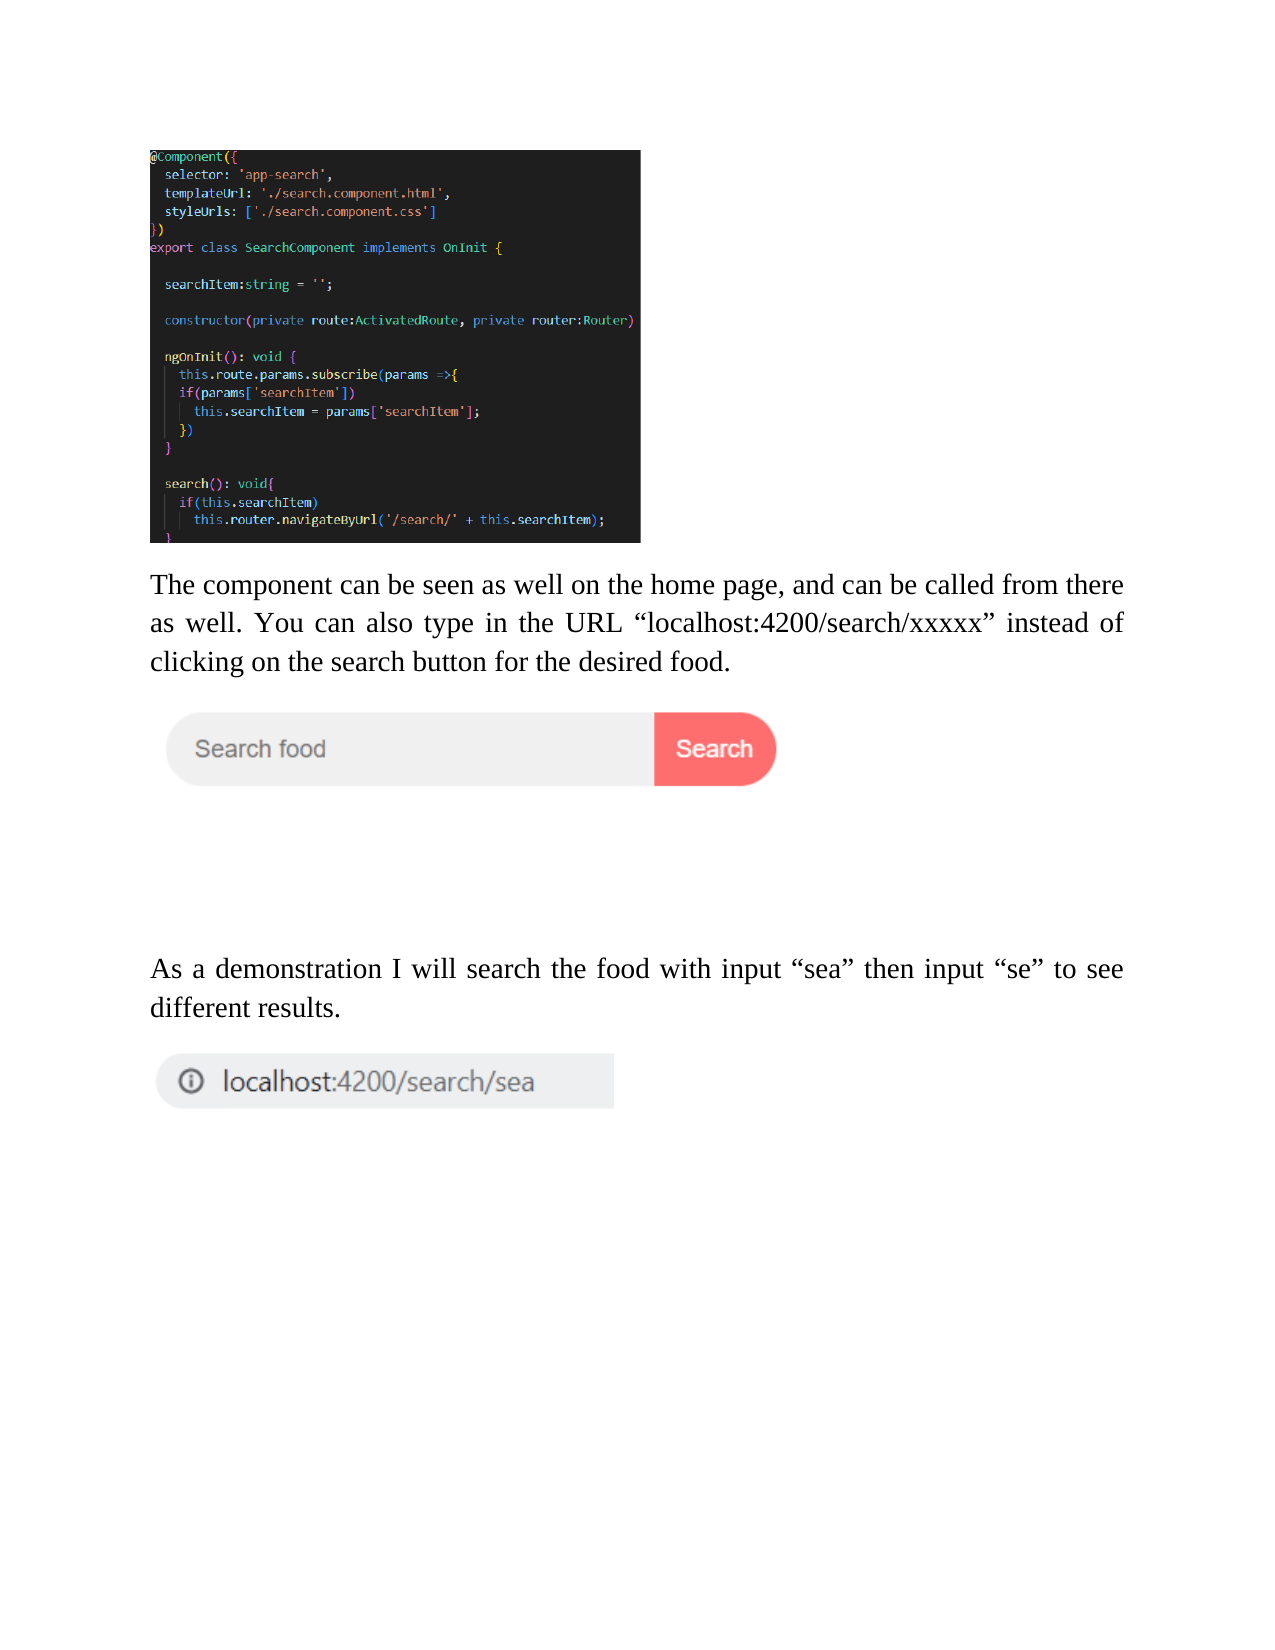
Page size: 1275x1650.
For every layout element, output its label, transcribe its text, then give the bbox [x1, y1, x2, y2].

picture [150, 1049, 614, 1112]
picture [150, 703, 824, 808]
picture [150, 150, 641, 543]
text The component can be seen as well on the home page, and can be called from there as well. You can also type in the URL “localhost:4200/search/xxxxx” instead of clicking on the search button for the desired food. [150, 567, 1125, 677]
text As a demonstration I will search the food with input “sea” then input “se” to see different results. [150, 951, 1125, 1023]
